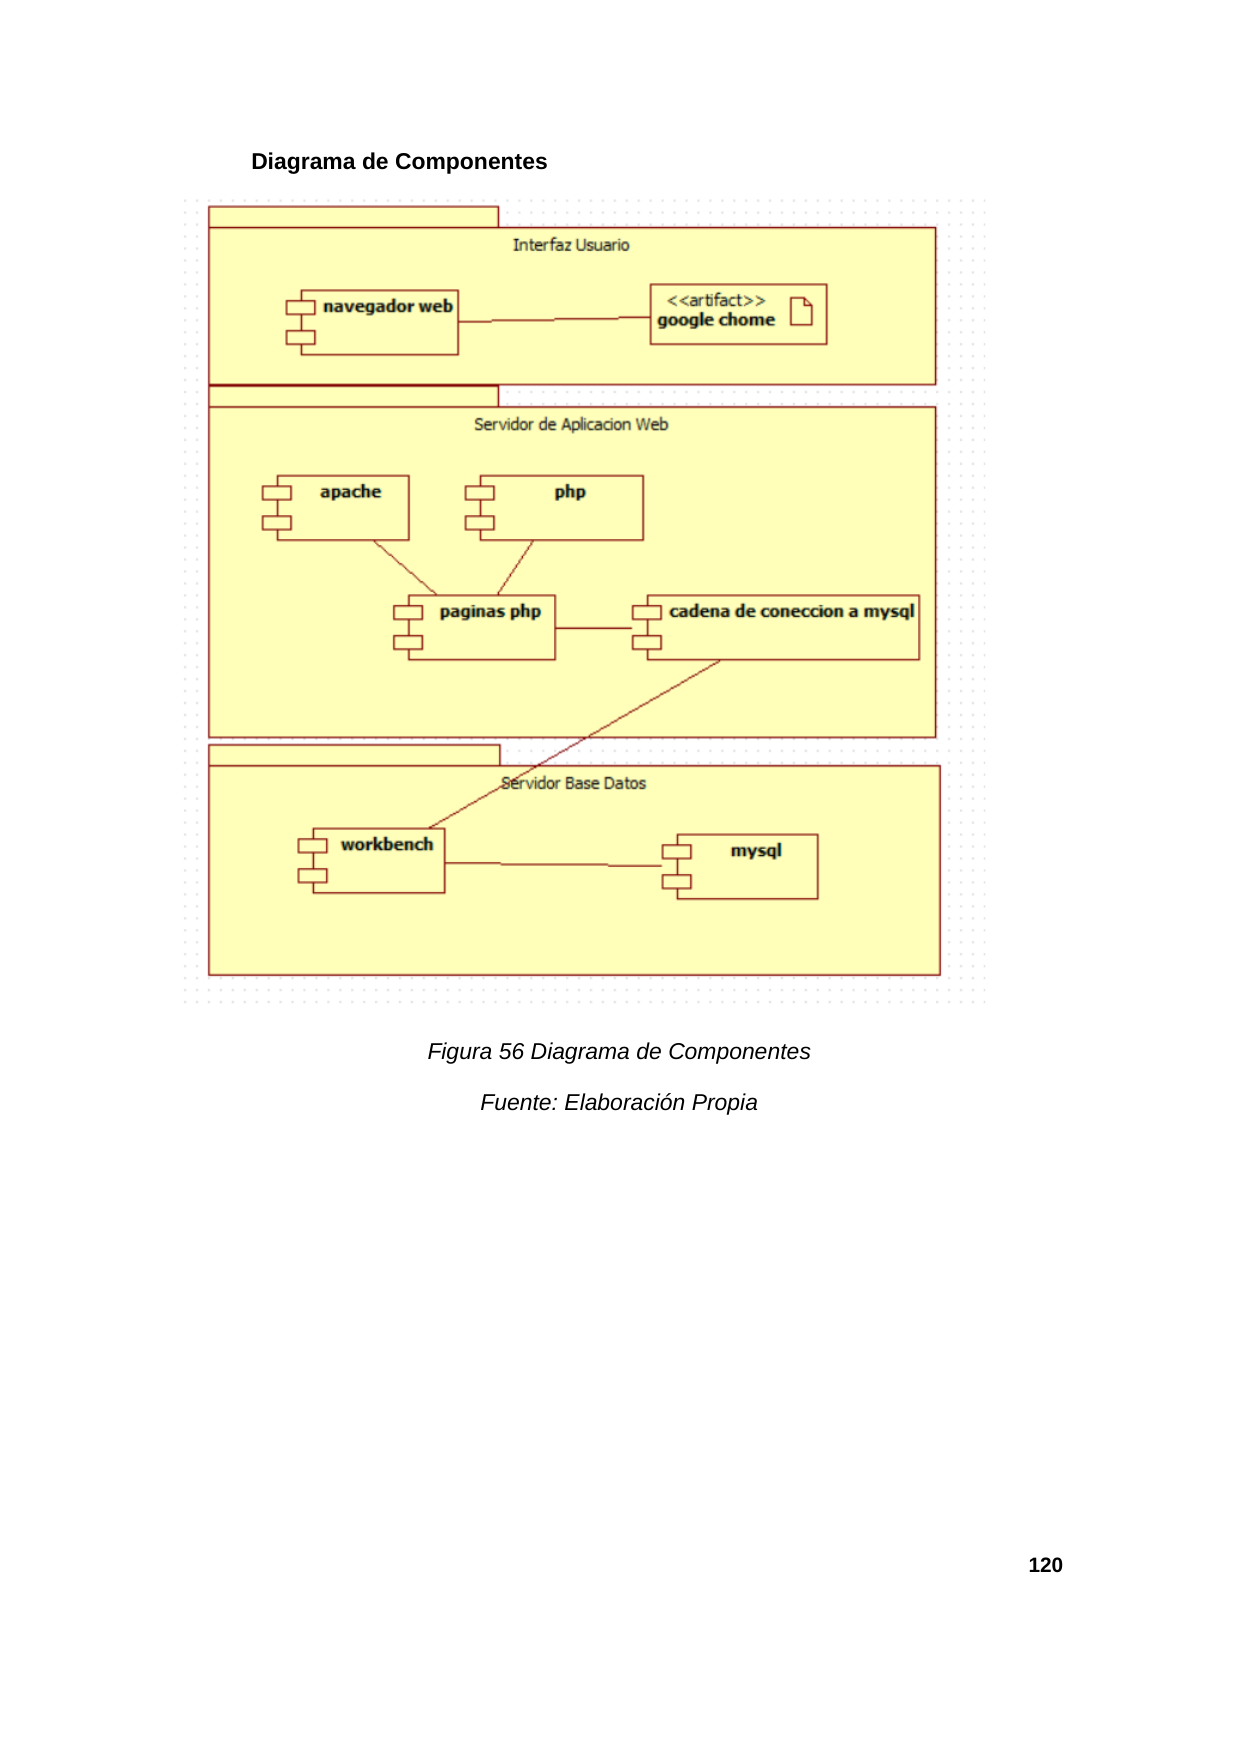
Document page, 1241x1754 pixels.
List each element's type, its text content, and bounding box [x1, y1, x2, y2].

text Diagrama de Componentes [177, 148, 1063, 174]
text Fuente: Elaboración Propia [177, 1089, 1063, 1115]
picture [177, 192, 986, 1011]
